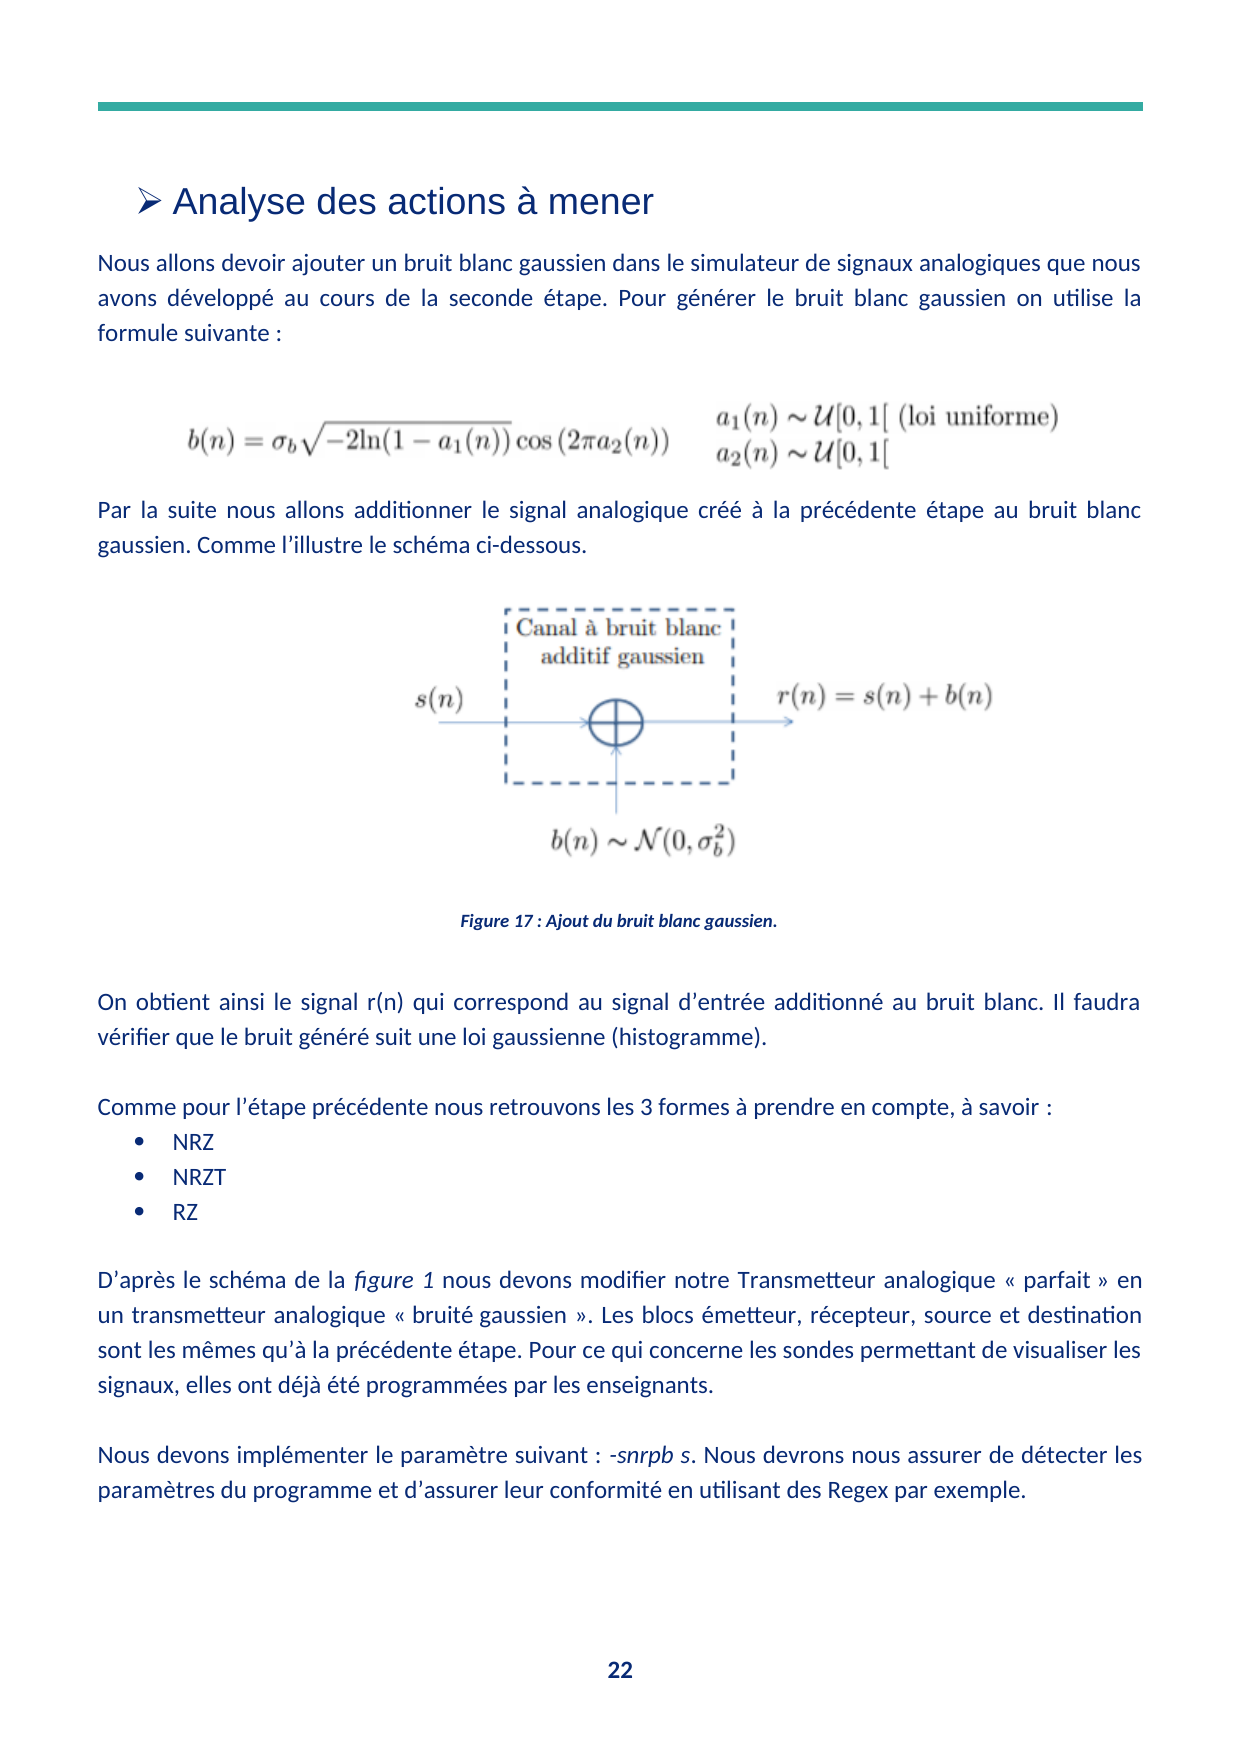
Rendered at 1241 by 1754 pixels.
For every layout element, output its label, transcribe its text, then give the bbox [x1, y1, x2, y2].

list NRZ [135, 1126, 1143, 1157]
picture [395, 601, 1013, 866]
text Comme pour l’étape précédente nous retrouvons les 3 formes à prendre en compte, à savoir : [97, 1091, 1143, 1122]
subtitle Analyse des actions à mener [135, 179, 1143, 222]
text Nous devons implémenter le paramètre suivant : -snrpb s. Nous devrons nous assurer de détecter les paramètres du programme et d’assurer leur conformité en utilisant des Regex par exemple. [97, 1439, 1143, 1505]
text On obtient ainsi le signal r(n) qui correspond au signal d’entrée additionné au bruit blanc. Il faudra vérifier que le bruit généré suit une loi gaussienne (histogramme). [97, 986, 1143, 1052]
text Par la suite nous allons additionner le signal analogique créé à la précédente étape au bruit blanc gaussien. Comme l’illustre le schéma ci-dessous. [97, 494, 1143, 560]
list RZ [135, 1196, 1143, 1227]
text D’après le schéma de la figure 1 nous devons modifier notre Transmetteur analogique « parfait » en un transmetteur analogique « bruité gaussien ». Les blocs émetteur, récepteur, source et destination sont les mêmes qu’à la précédente étape. Pour ce qui concerne les sondes permettant de visualiser les signaux, elles ont déjà été programmées par les enseignants. [97, 1264, 1143, 1400]
text Nous allons devoir ajouter un bruit blanc gaussien dans le simulateur de signaux analogiques que nous avons développé au cours de la seconde étape. Pour générer le bruit blanc gaussien on utilise la formule suivante : [97, 247, 1143, 348]
picture [146, 385, 1094, 490]
list NRZT [135, 1161, 1143, 1192]
